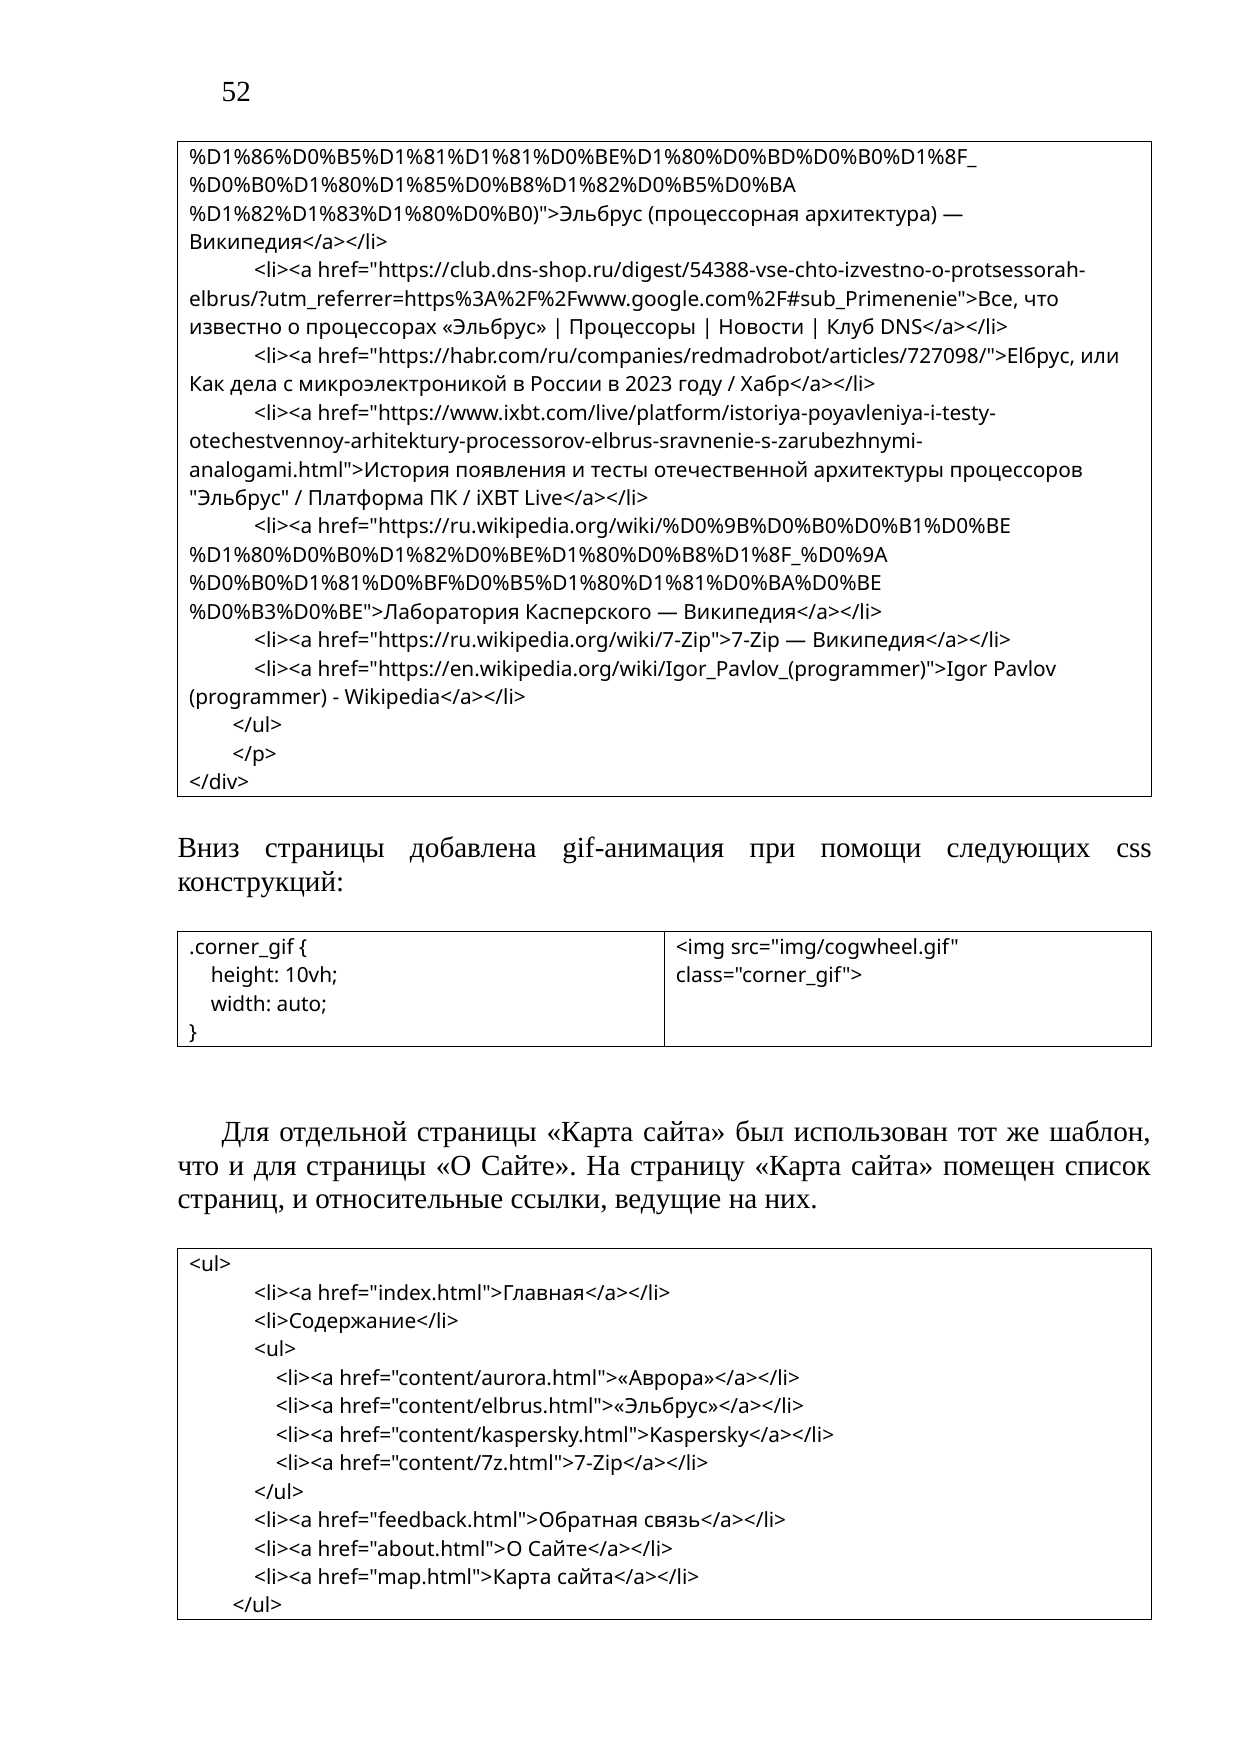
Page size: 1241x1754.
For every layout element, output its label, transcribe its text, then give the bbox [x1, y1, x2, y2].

table_header <img src="img/cogwheel.gif" class="corner_gif"> [665, 932, 1151, 1046]
text Для отдельной страницы «Карта сайта» был использован тот же шаблон, что и для страницы «О Сайте». На страницу «Карта сайта» помещен список страниц, и относительные ссылки, ведущие на них. [177, 1114, 1152, 1215]
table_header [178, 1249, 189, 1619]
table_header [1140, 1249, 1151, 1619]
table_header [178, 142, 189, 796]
text Вниз страницы добавлена gif-анимация при помощи следующих css конструкций: [177, 831, 1152, 898]
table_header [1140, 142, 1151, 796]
